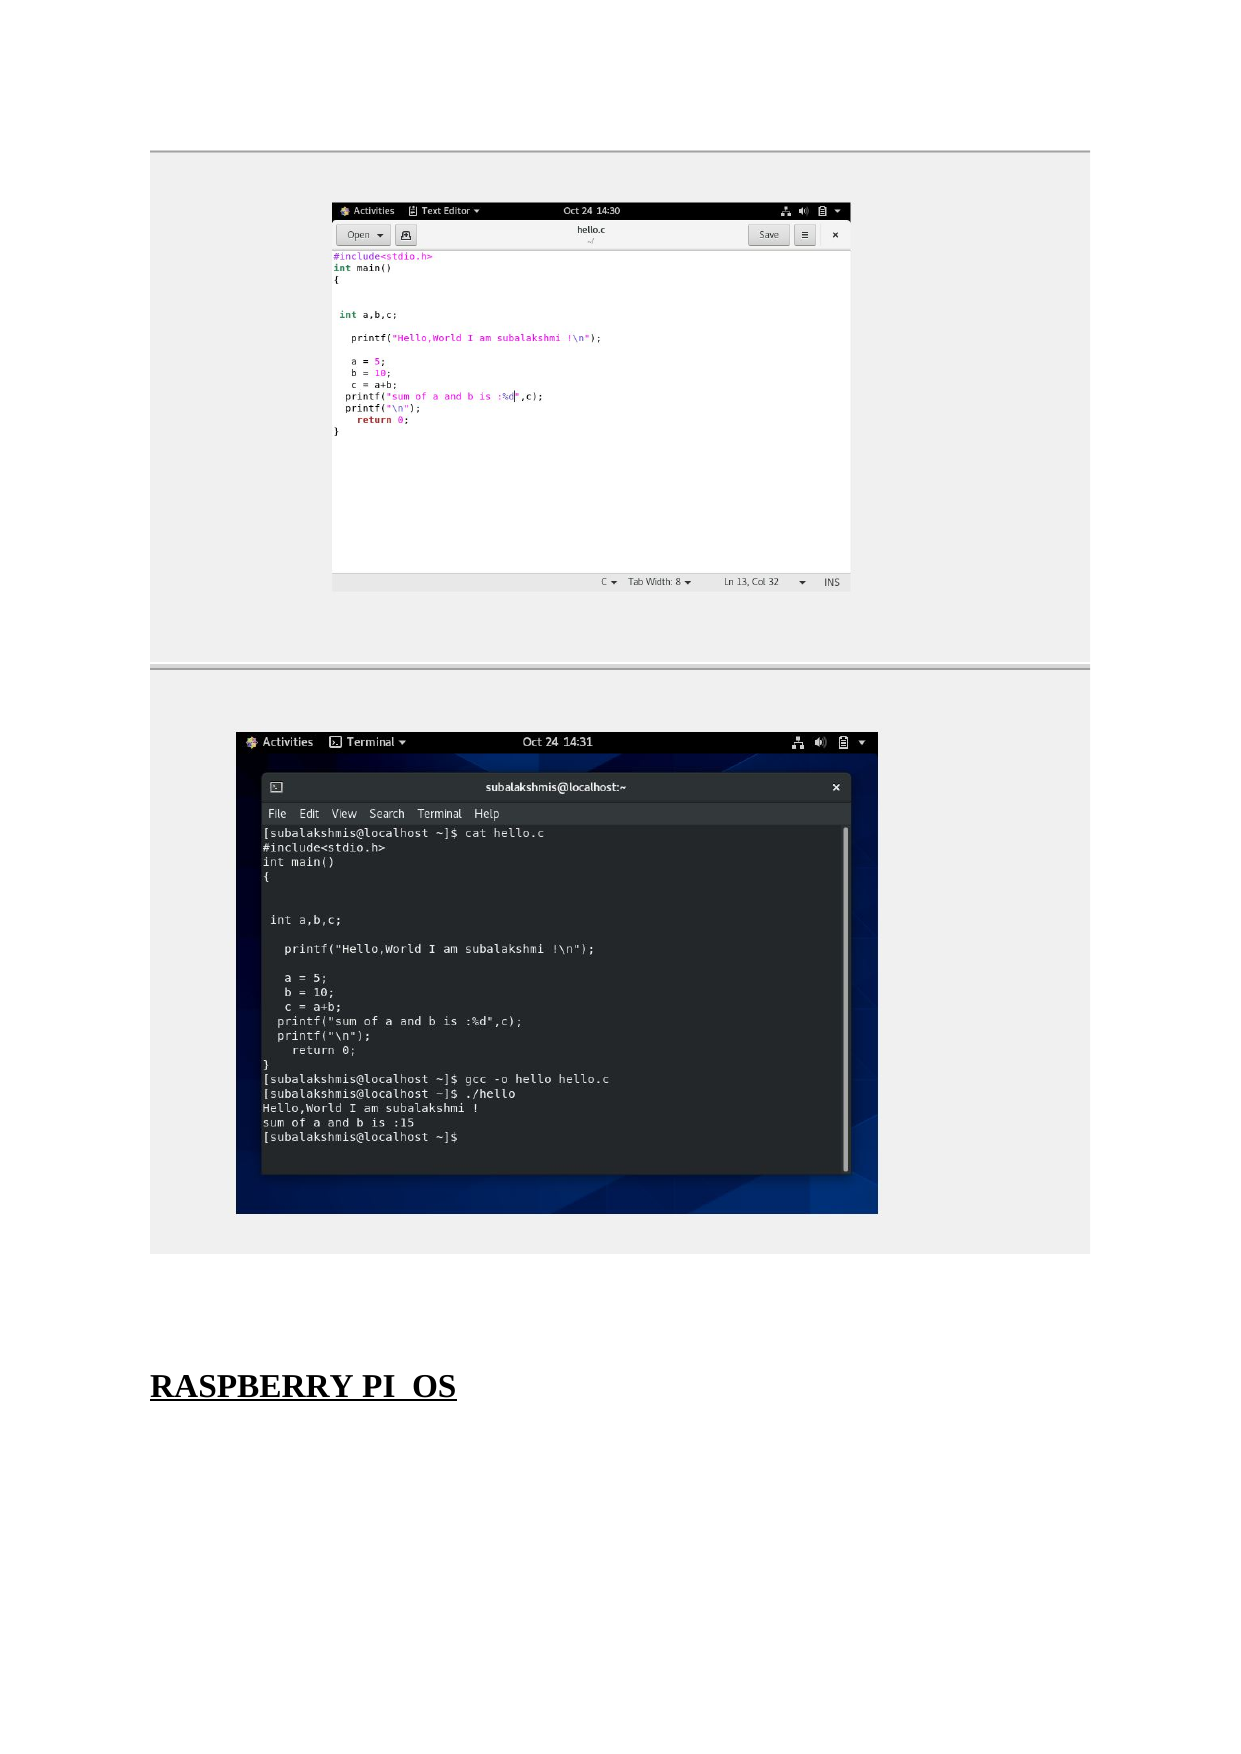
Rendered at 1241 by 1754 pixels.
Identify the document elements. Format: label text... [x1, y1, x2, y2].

picture [150, 664, 1091, 1254]
text RASPBERRY PI OS [150, 1366, 1090, 1404]
picture [150, 150, 1091, 662]
